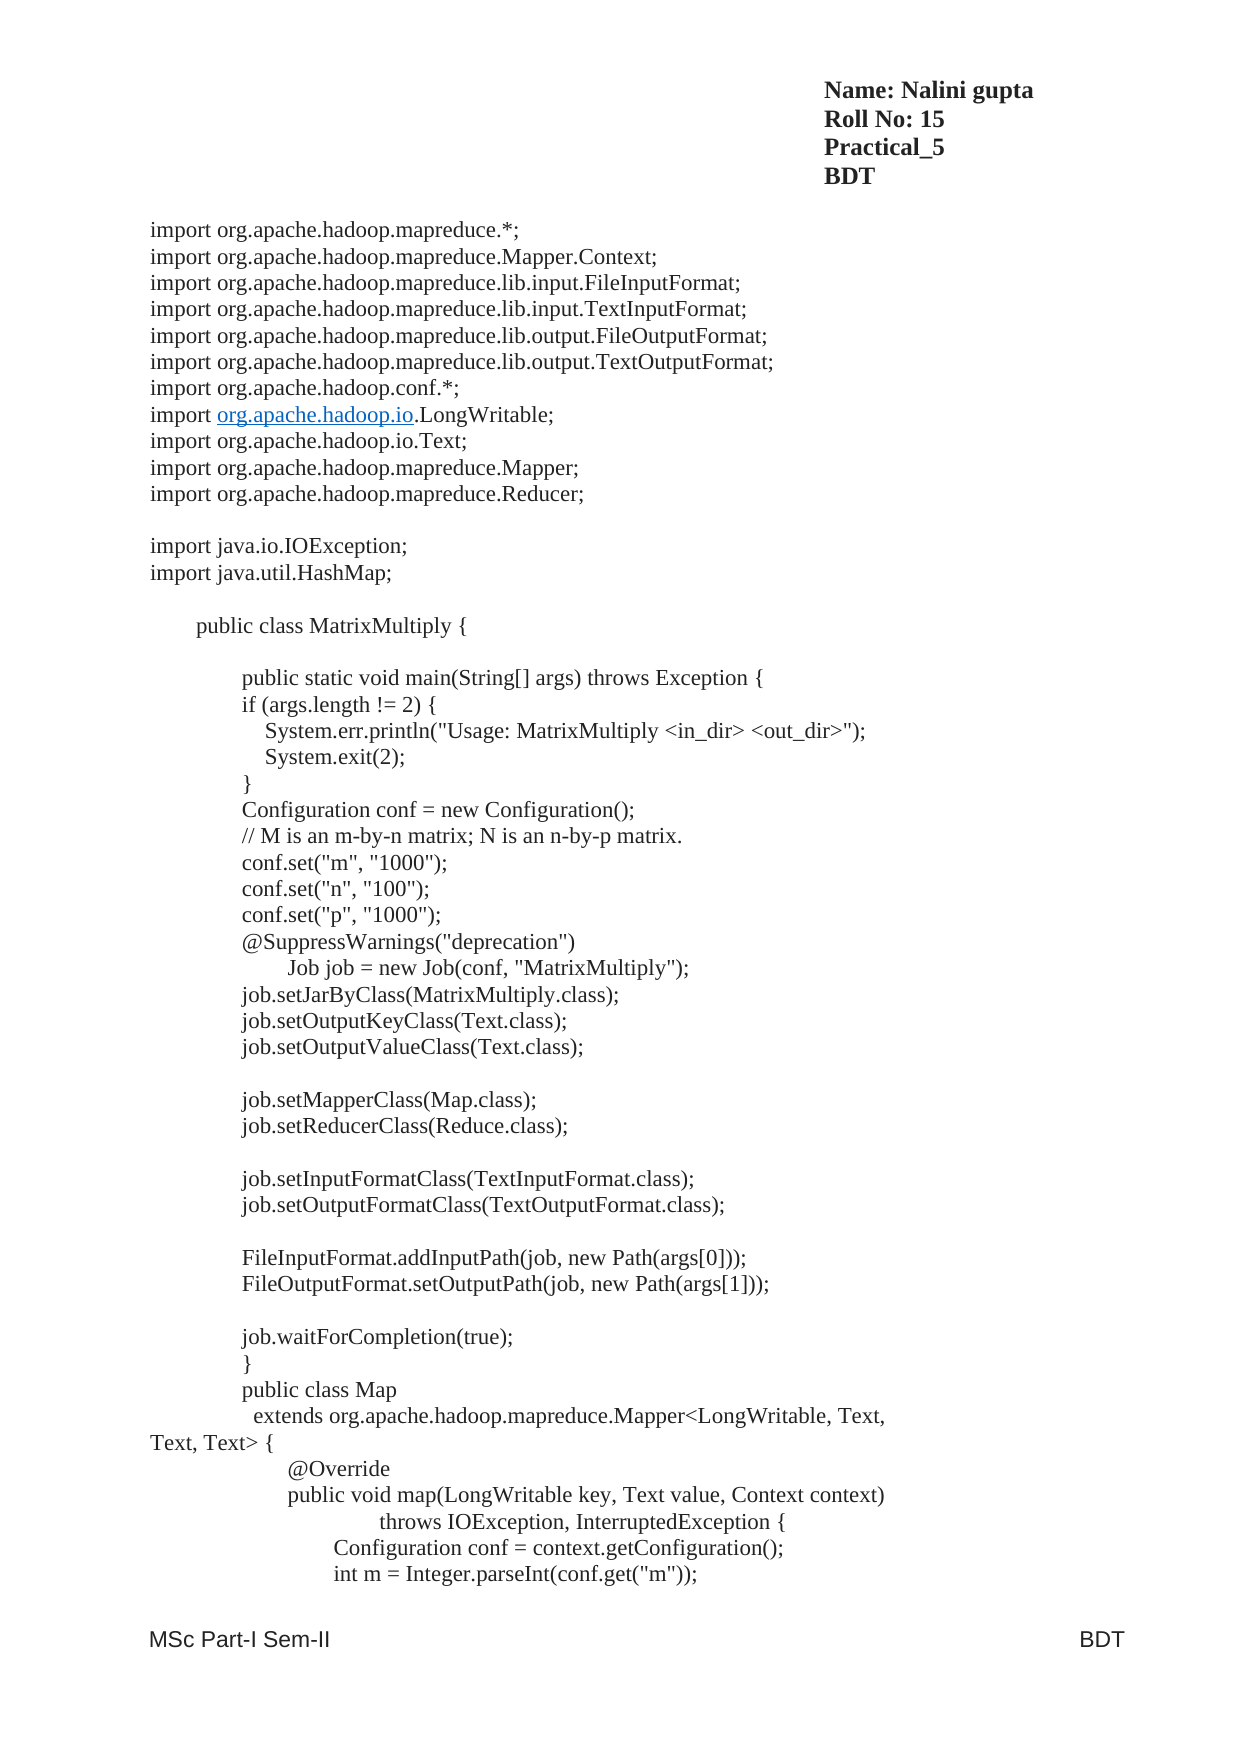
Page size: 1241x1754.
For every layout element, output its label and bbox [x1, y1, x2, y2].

text [150, 216, 1090, 1587]
